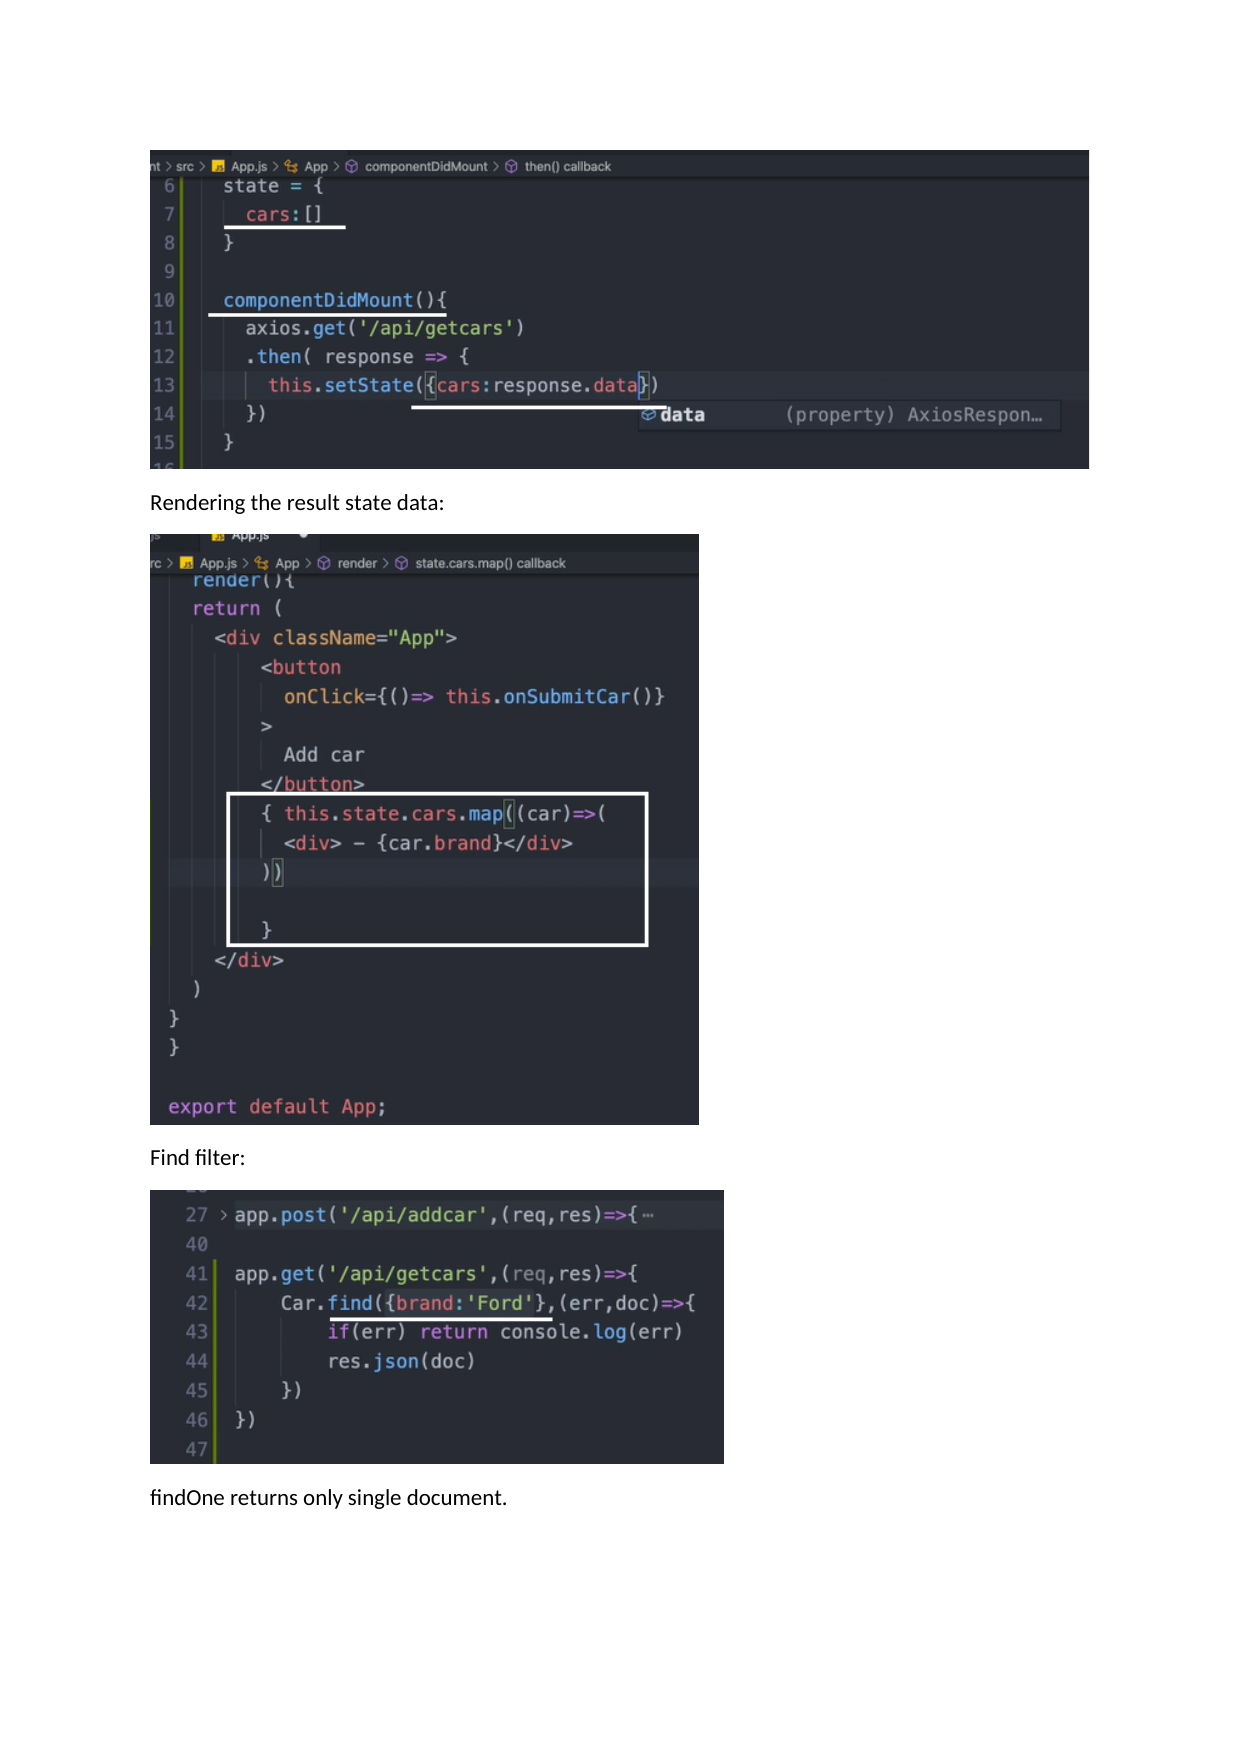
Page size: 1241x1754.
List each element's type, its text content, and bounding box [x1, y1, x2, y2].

picture [150, 534, 699, 1125]
text findOne returns only single document. [150, 1483, 1090, 1511]
picture [150, 1190, 724, 1464]
picture [150, 150, 1090, 469]
text Find filter: [150, 1143, 1090, 1171]
text Rendering the result state data: [150, 488, 1090, 516]
